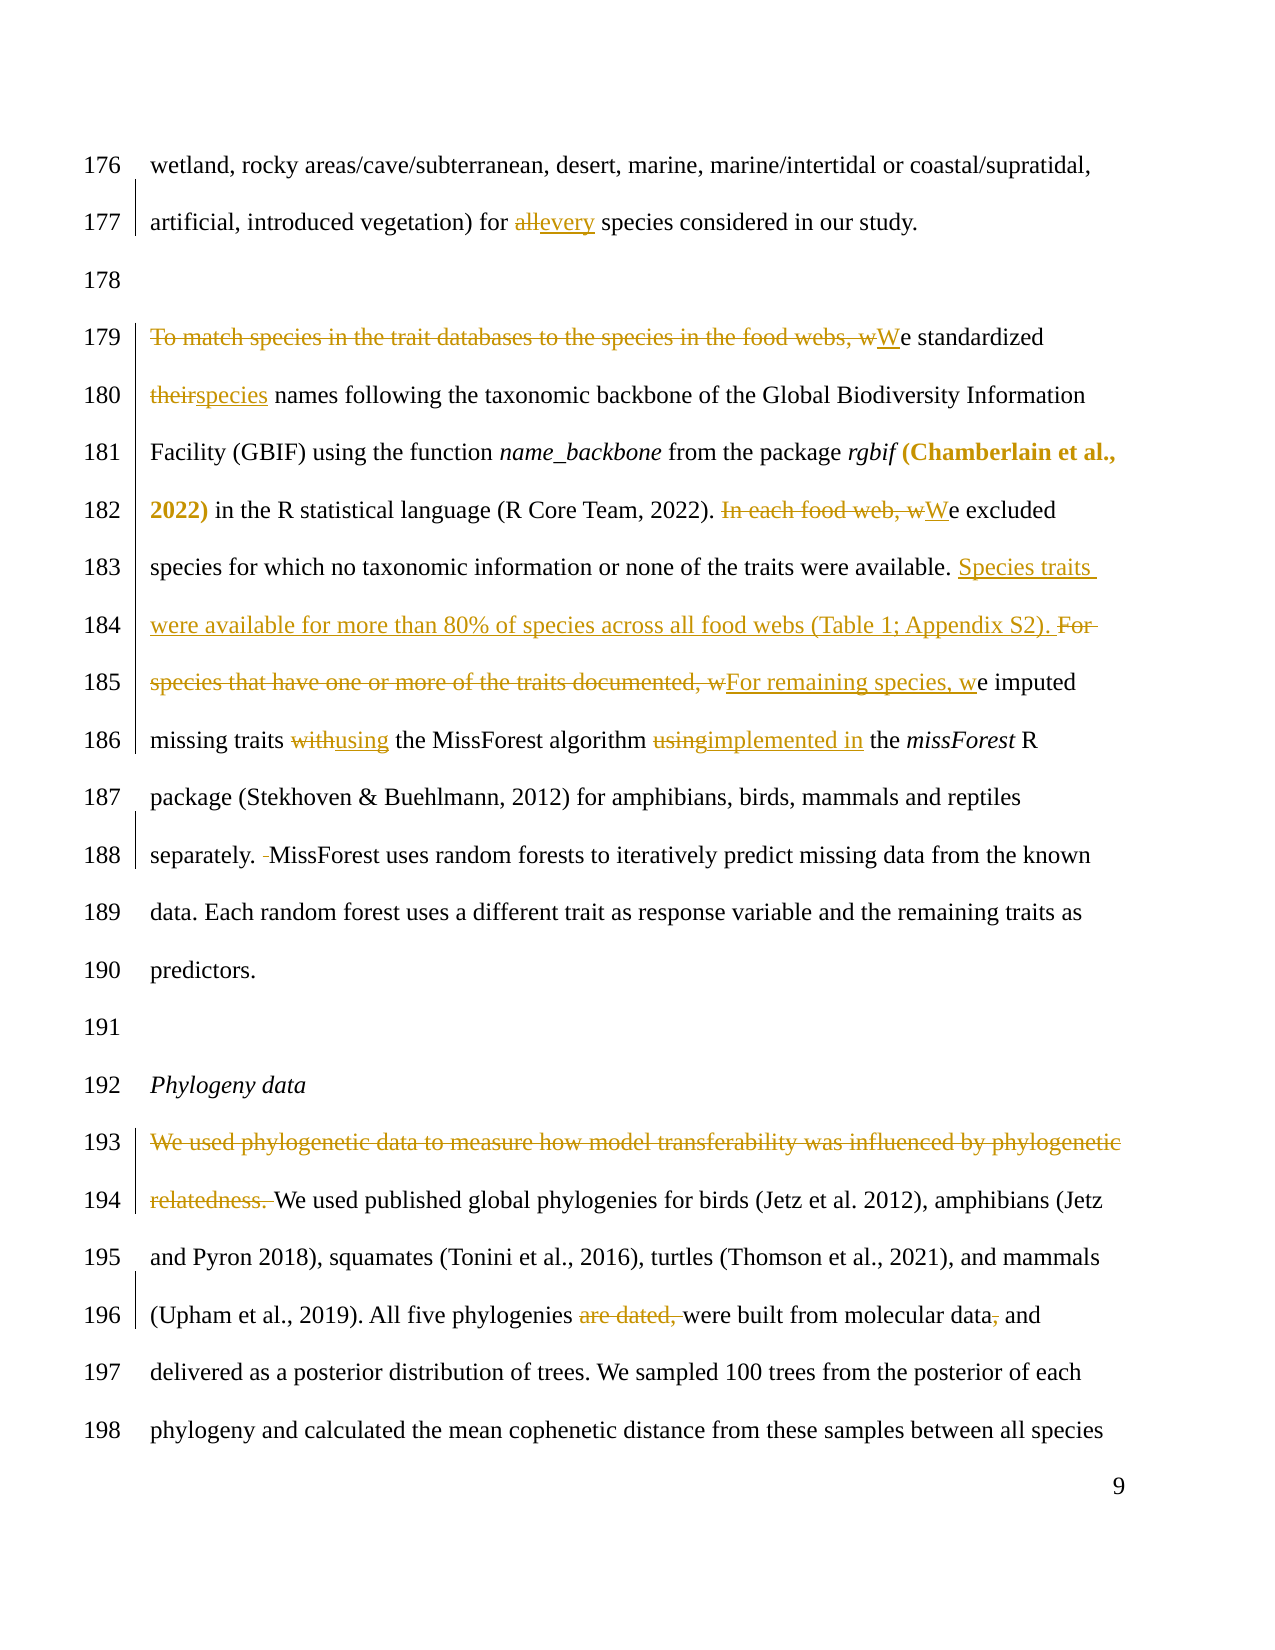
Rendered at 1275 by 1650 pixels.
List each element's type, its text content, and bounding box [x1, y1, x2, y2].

text Phylogeny data [150, 1070, 1125, 1099]
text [150, 150, 1125, 236]
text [150, 1127, 1125, 1444]
text e standardized names following the taxonomic backbone of the Global Biodiversity Information Facility (GBIF) using the function name_backbone from the package rgbif (Chamberlain et al., 2022) in the R statistical language (R Core Team, 2022). e excluded species for which no taxonomic information or none of the traits were available. e imputed missing traits the MissForest algorithm the missForest R package (Stekhoven & Buehlmann, 2012) for amphibians, birds, mammals and reptiles separately. MissForest uses random forests to iteratively predict missing data from the known data. Each random forest uses a different trait as response variable and the remaining traits as predictors. [150, 322, 1125, 984]
